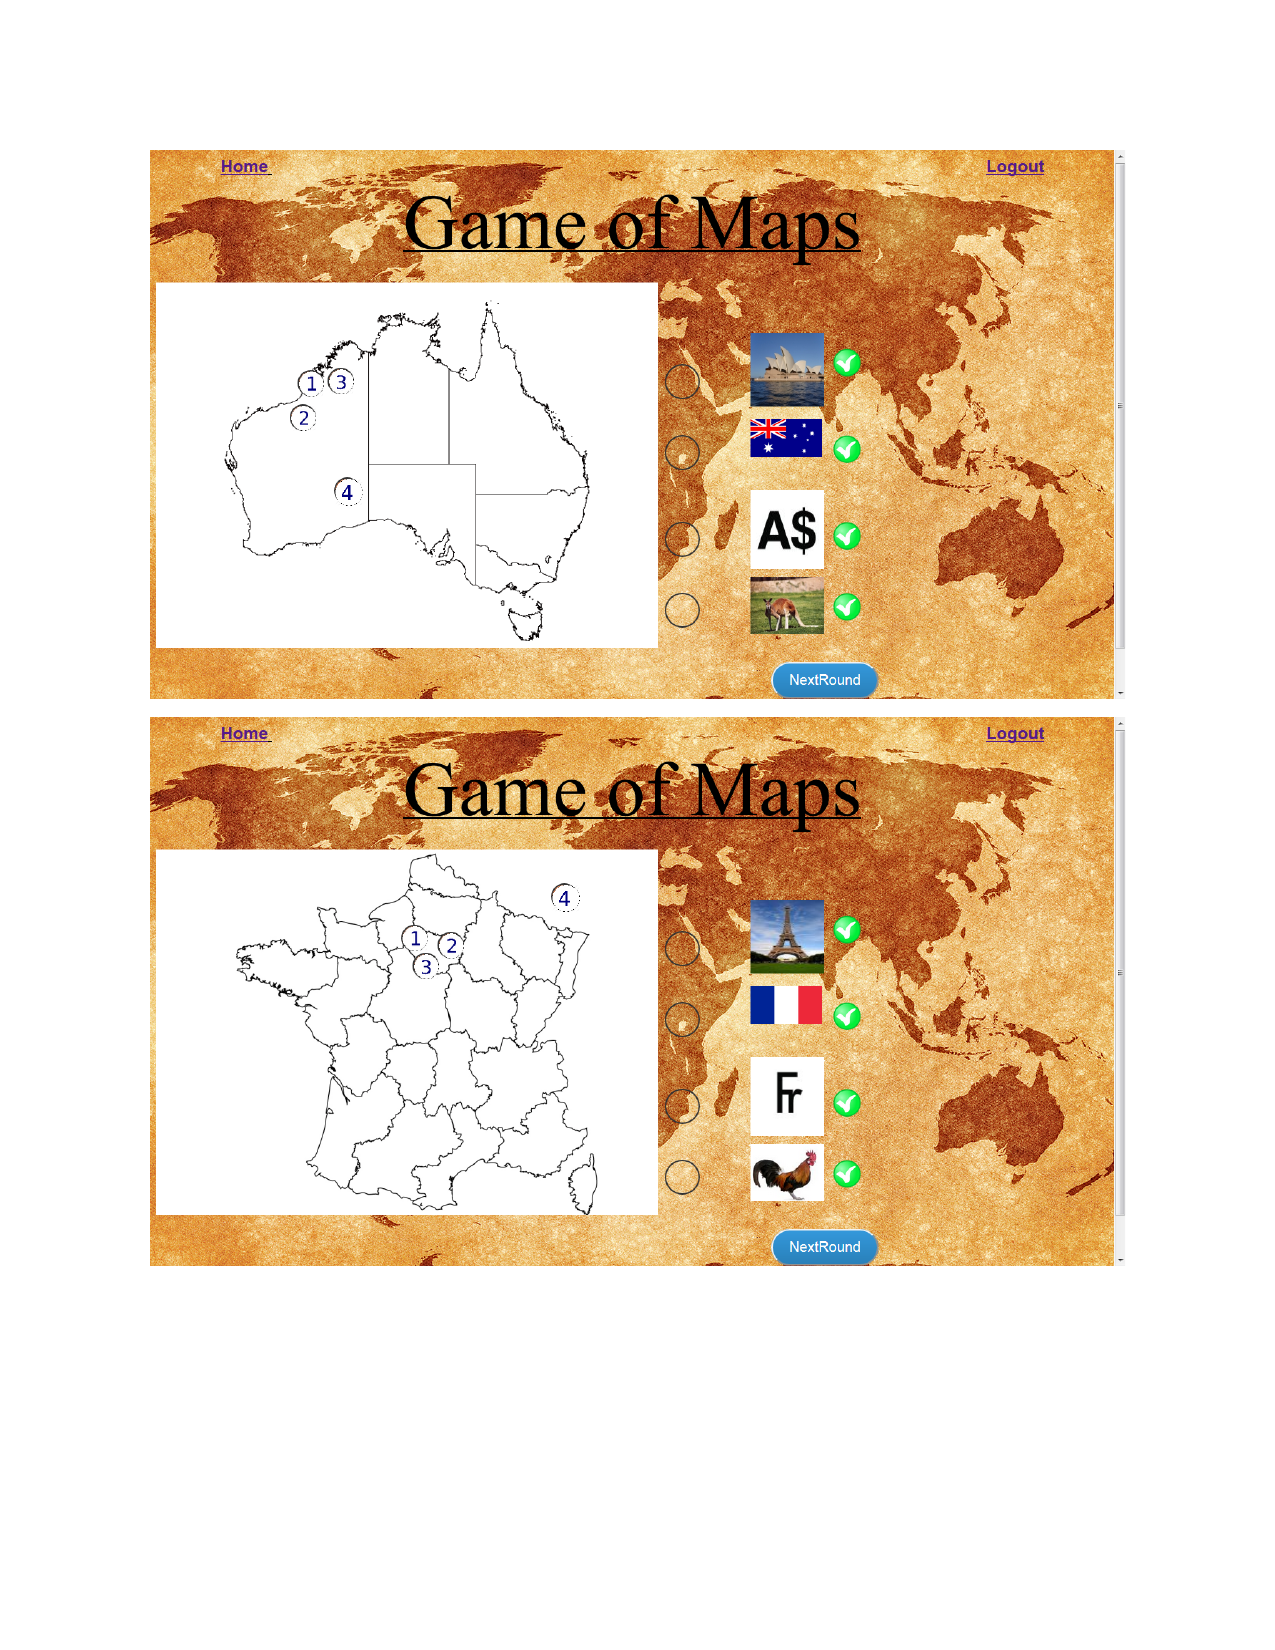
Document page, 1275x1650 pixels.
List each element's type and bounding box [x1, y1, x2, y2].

picture [150, 717, 1125, 1266]
picture [150, 150, 1125, 699]
